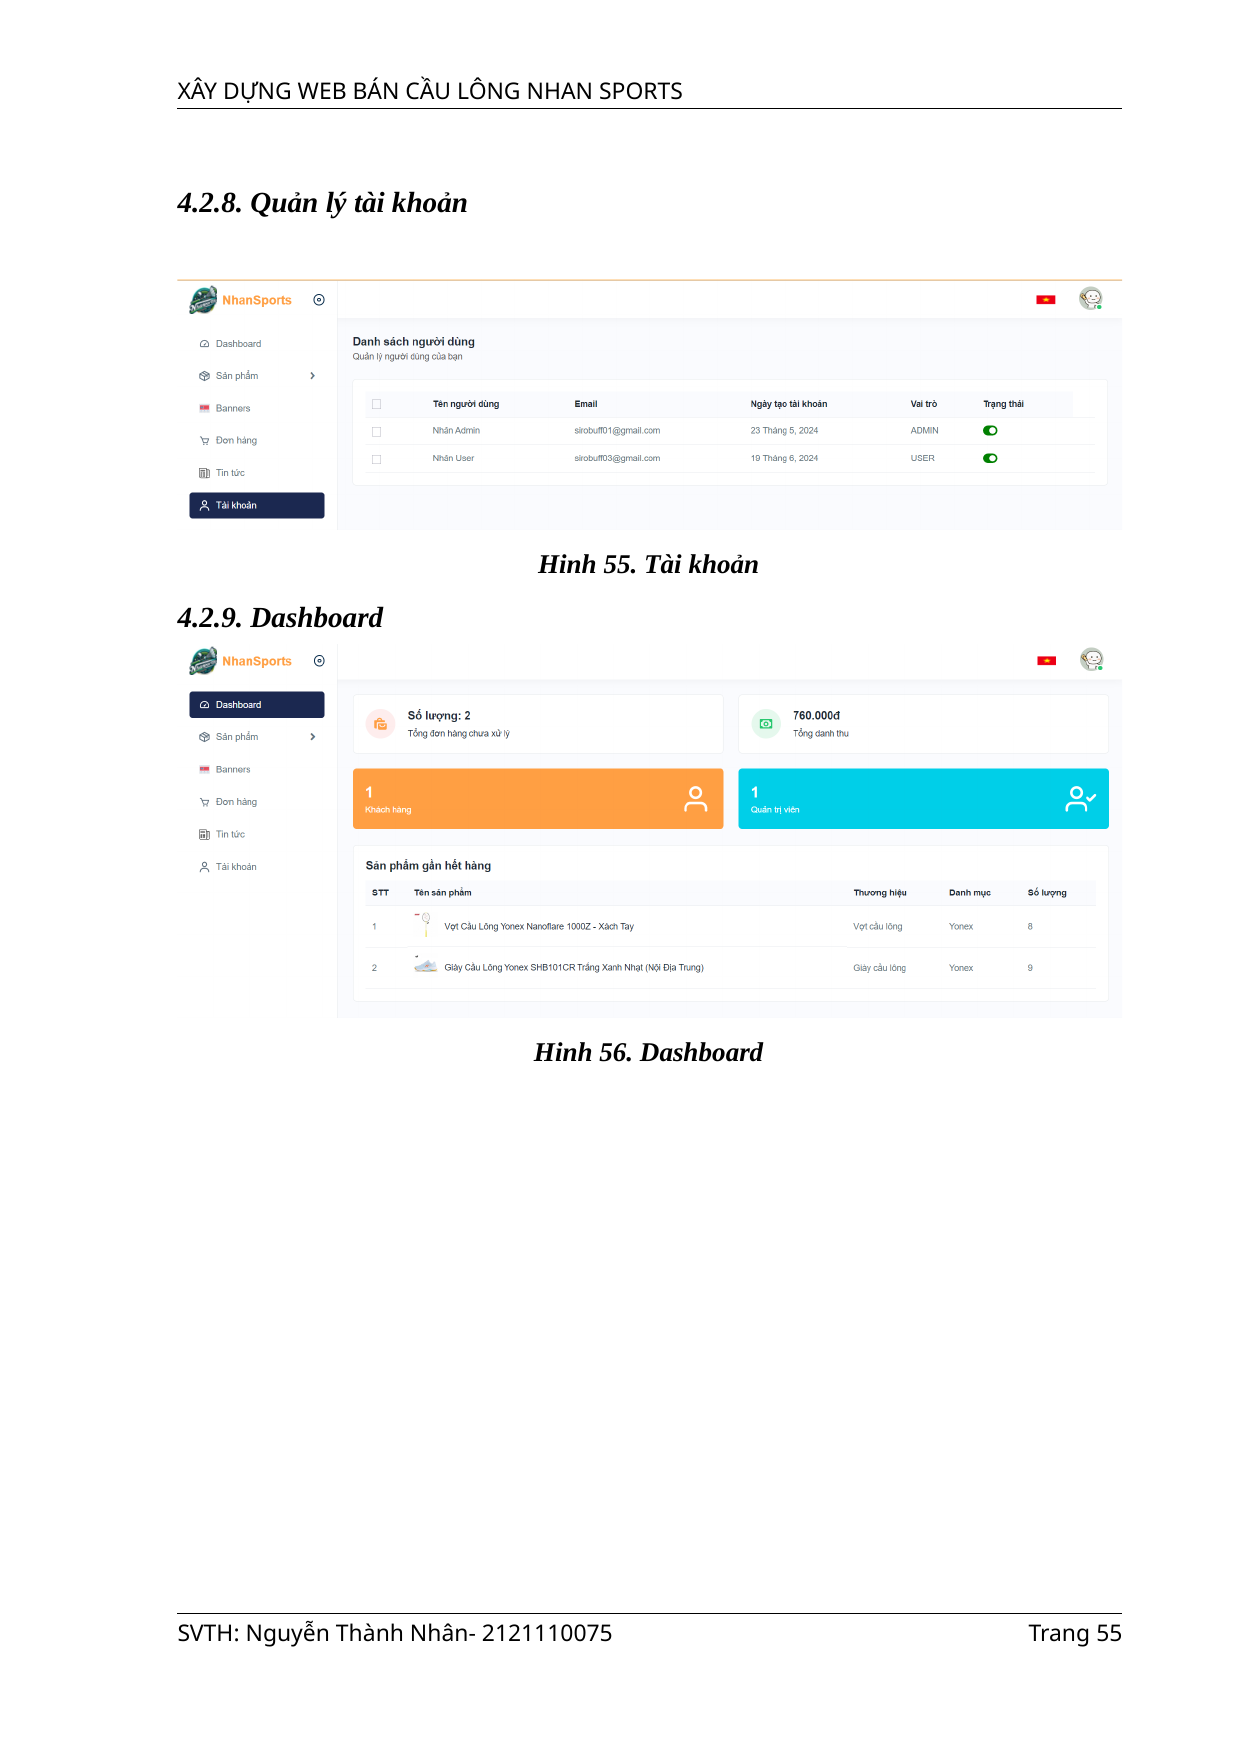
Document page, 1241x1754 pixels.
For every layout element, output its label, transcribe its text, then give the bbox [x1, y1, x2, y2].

text Hinh 55. Tài khoản [177, 548, 1122, 579]
picture [177, 644, 1123, 1018]
text Hinh 56. Dashboard [177, 1037, 1122, 1068]
subtitle Quản lý tài khoản [177, 186, 1122, 219]
subtitle Dashboard [177, 600, 1122, 634]
picture [177, 279, 1123, 530]
